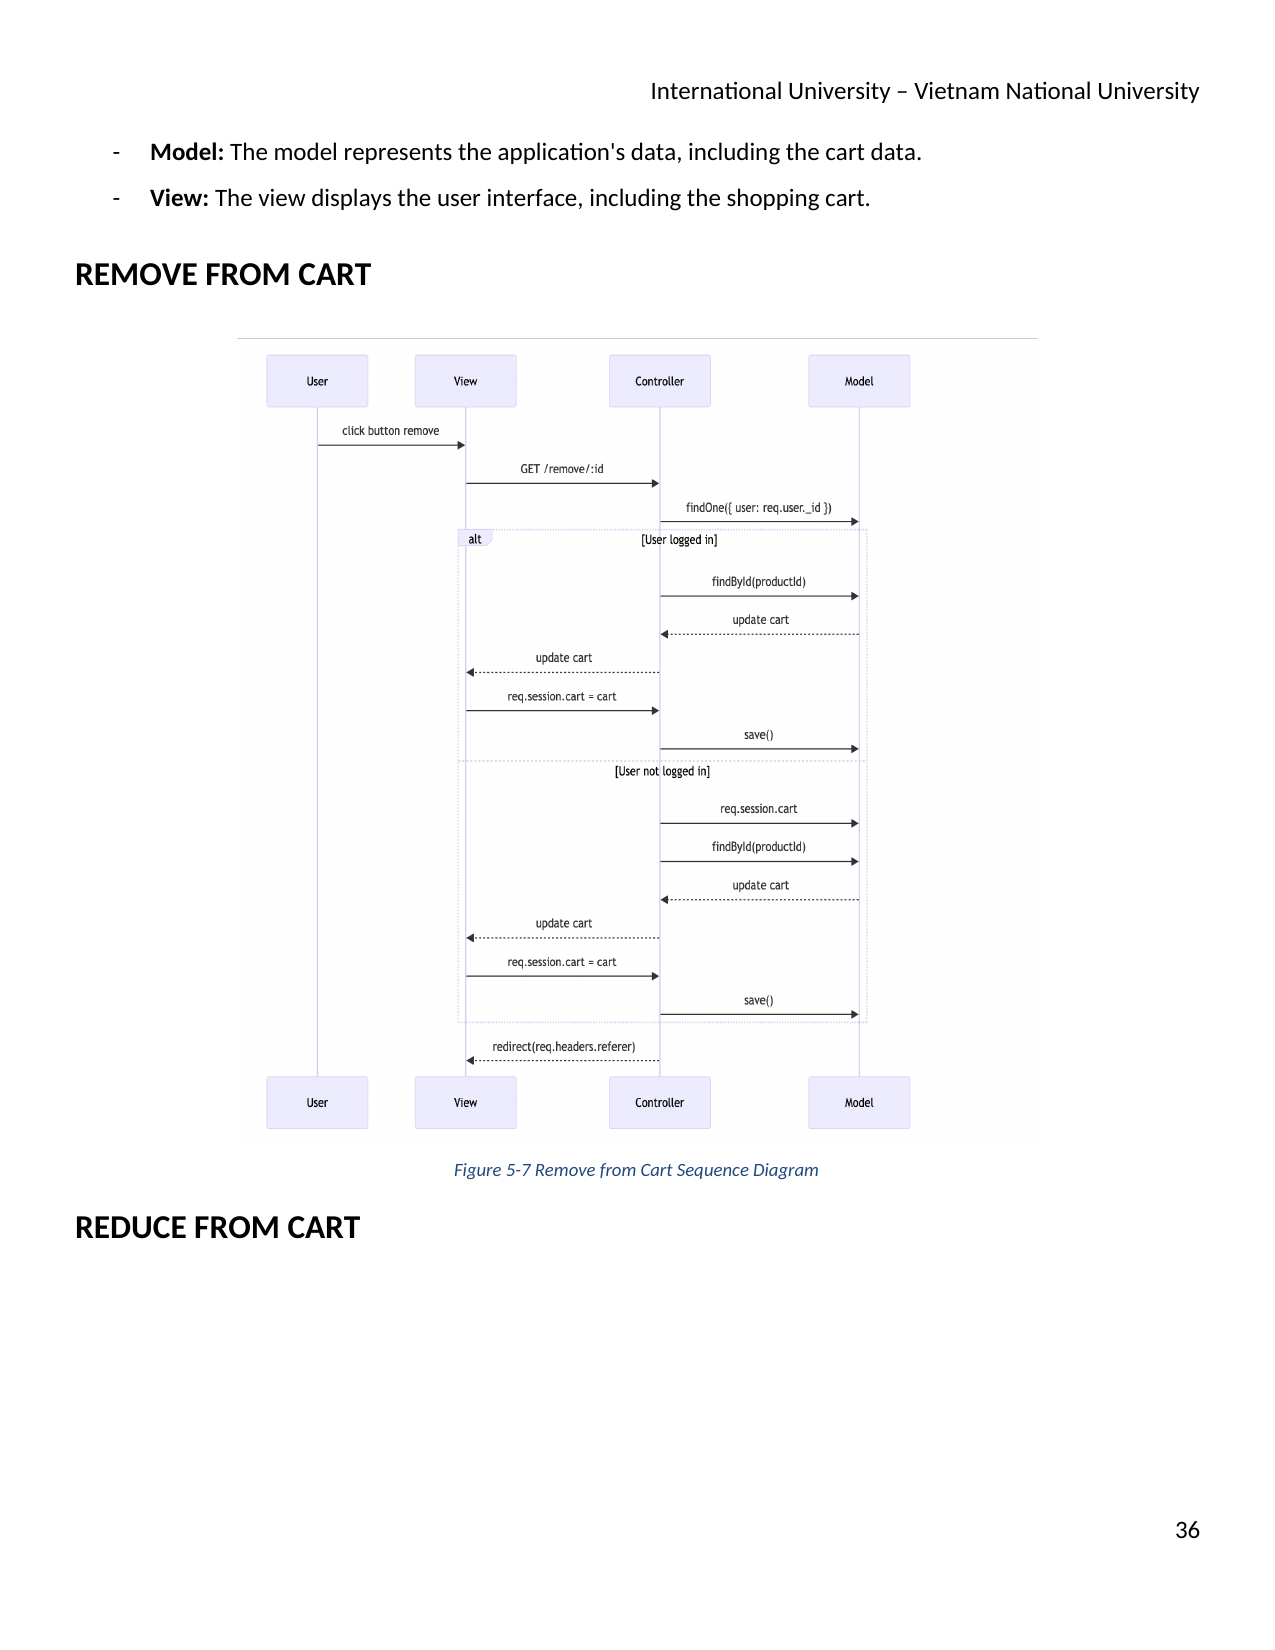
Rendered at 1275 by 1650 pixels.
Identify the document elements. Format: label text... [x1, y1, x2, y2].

picture [237, 338, 1038, 1143]
text REDUCE FROM CART [75, 1206, 1200, 1247]
text REMOVE FROM CART [75, 252, 1200, 293]
list View: The view displays the user interface, including the shopping cart. [112, 182, 1200, 212]
text Figure 5-7 Remove from Cart Sequence Diagram [75, 1158, 1200, 1181]
list Model: The model represents the application's data, including the cart data. [112, 136, 1200, 167]
